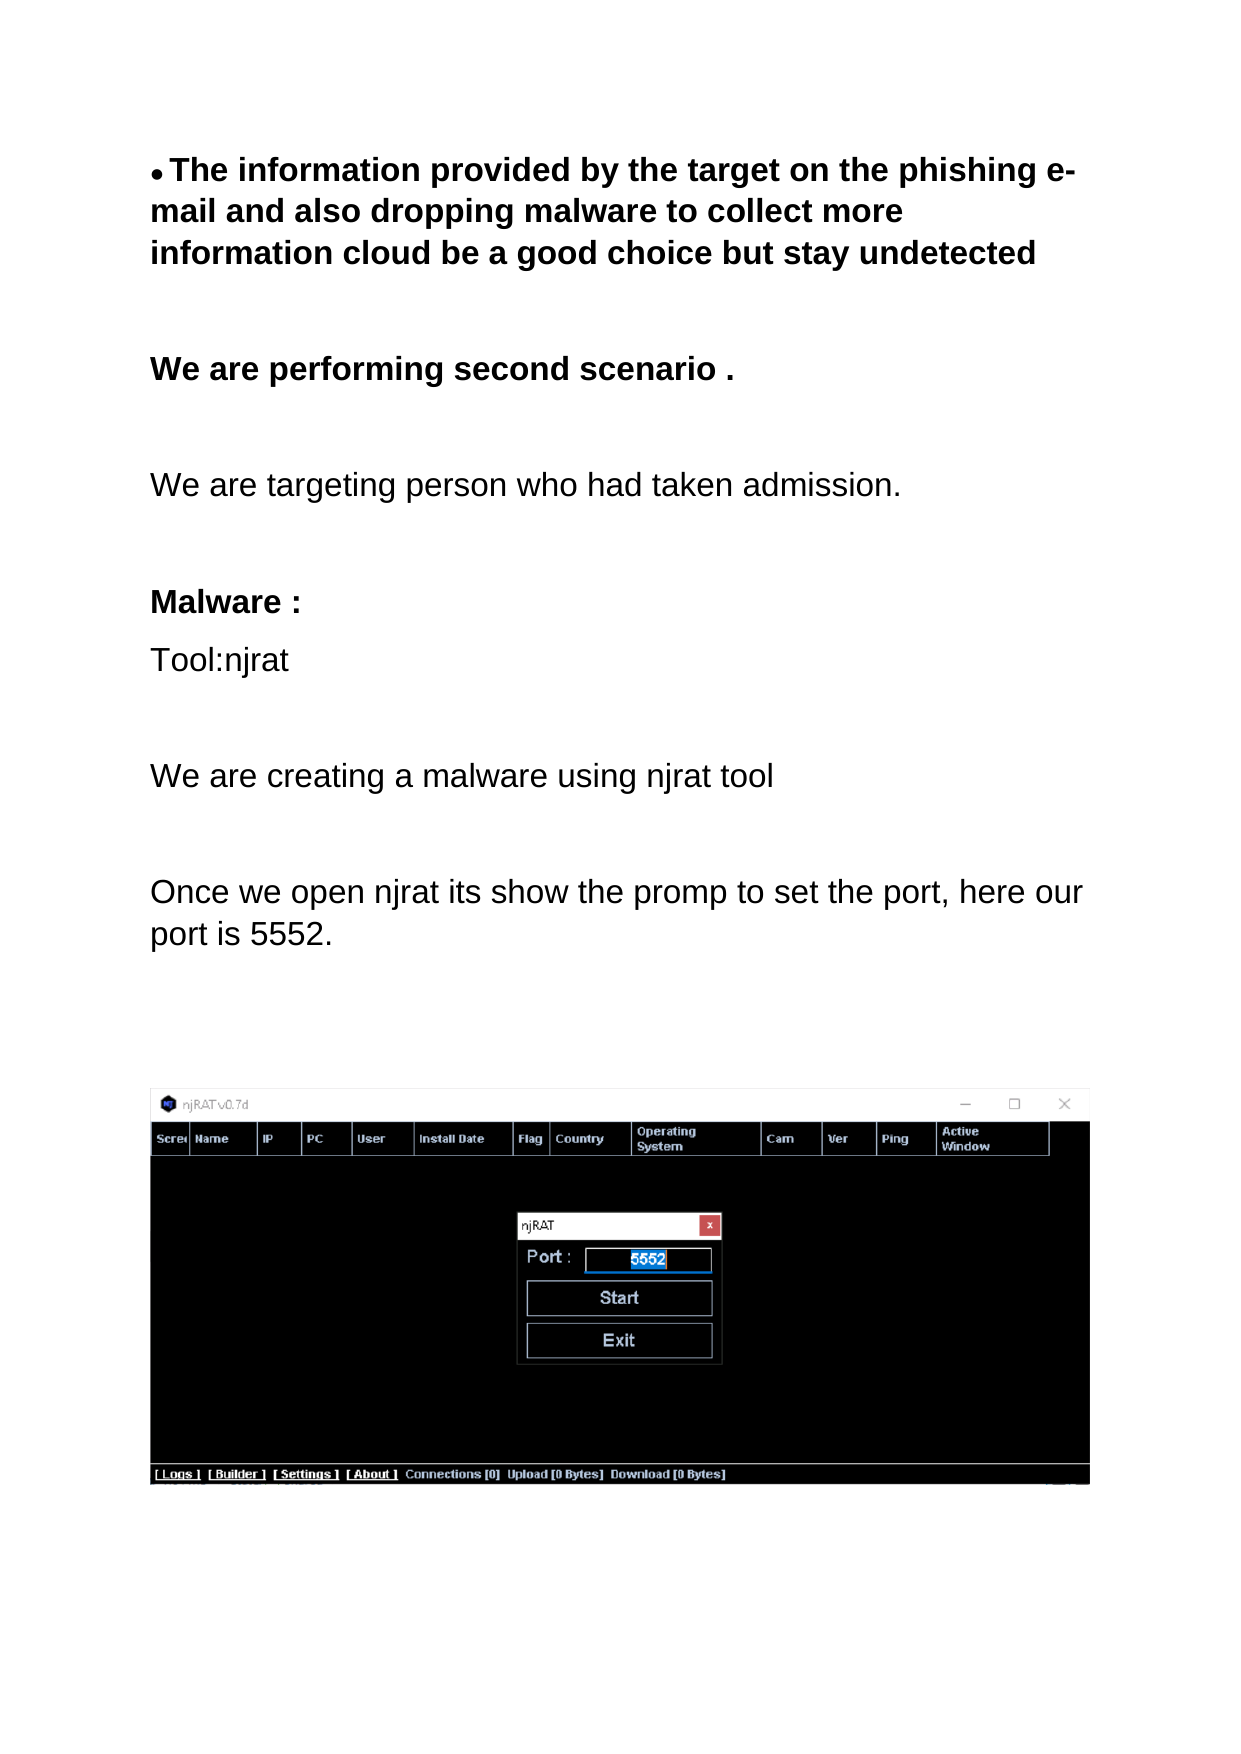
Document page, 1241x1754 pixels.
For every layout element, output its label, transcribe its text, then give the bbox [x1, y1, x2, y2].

text Tool:njrat [150, 640, 1090, 678]
text We are performing second scenario . [150, 349, 1090, 388]
picture [150, 1088, 1090, 1485]
text Malware : [150, 582, 1090, 620]
text Once we open njrat its show the promp to set the port, here our port is 5552. [150, 872, 1090, 952]
text ● The information provided by the target on the phishing e-mail and also dropping malware to collect more information cloud be a good choice but stay undetected [150, 150, 1090, 271]
text We are targeting person who had taken admission. [150, 465, 1090, 504]
text We are creating a malware using njrat tool [150, 756, 1090, 794]
